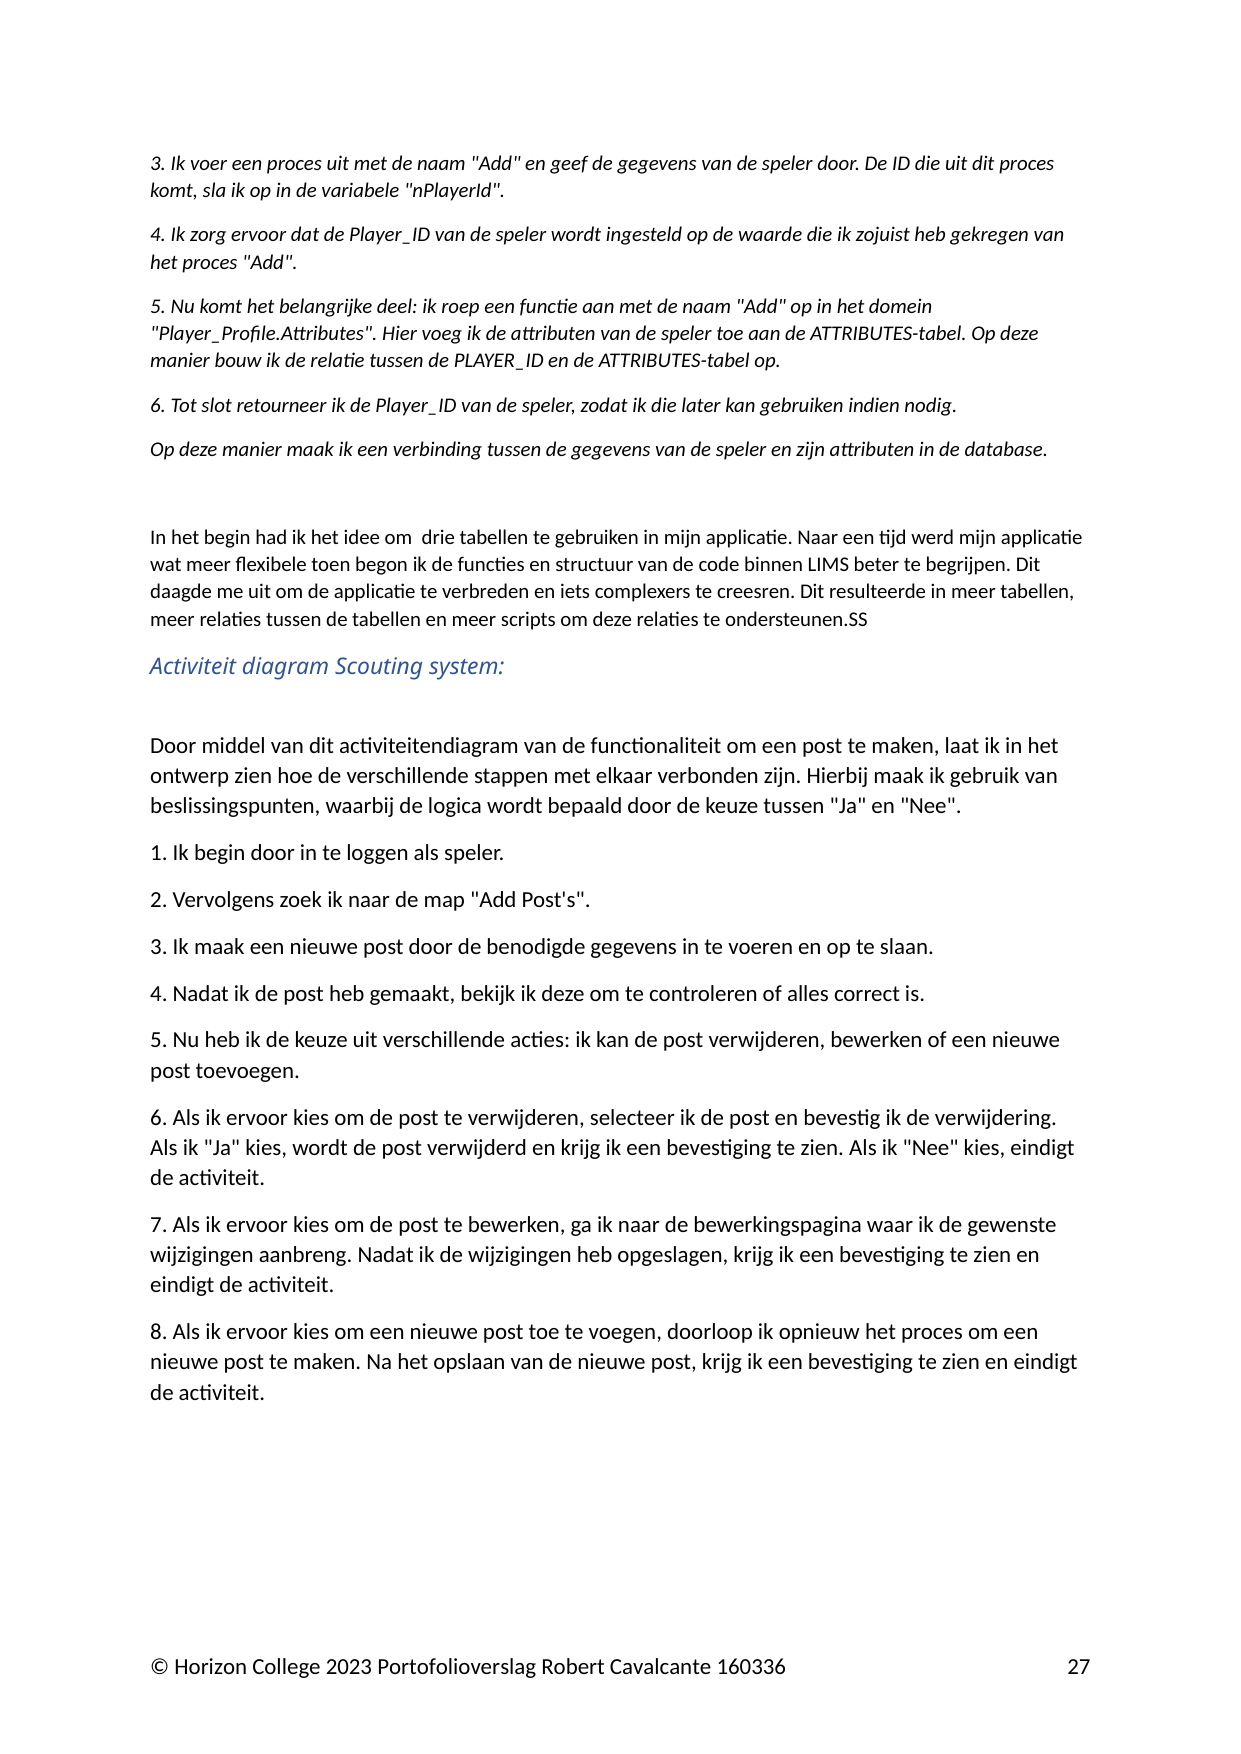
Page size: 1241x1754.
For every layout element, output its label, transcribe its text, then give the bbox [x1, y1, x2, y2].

text Door middel van dit activiteitendiagram van de functionaliteit om een post te maken, laat ik in het ontwerp zien hoe de verschillende stappen met elkaar verbonden zijn. Hierbij maak ik gebruik van beslissingspunten, waarbij de logica wordt bepaald door de keuze tussen "Ja" en "Nee". [150, 731, 1090, 819]
text 8. Als ik ervoor kies om een nieuwe post toe te voegen, doorloop ik opnieuw het proces om een nieuwe post te maken. Na het opslaan van de nieuwe post, krijg ik een bevestiging te zien en eindigt de activiteit. [150, 1317, 1090, 1406]
text 4. Nadat ik de post heb gemaakt, bekijk ik deze om te controleren of alles correct is. [150, 979, 1090, 1007]
text 2. Vervolgens zoek ik naar de map "Add Post's". [150, 885, 1090, 913]
text In het begin had ik het idee om drie tabellen te gebruiken in mijn applicatie. Naar een tijd werd mijn applicatie wat meer flexibele toen begon ik de functies en structuur van de code binnen LIMS beter te begrijpen. Dit daagde me uit om de applicatie te verbreden en iets complexers te creesren. Dit resulteerde in meer tabellen, meer relaties tussen de tabellen en meer scripts om deze relaties te ondersteunen.SS [150, 524, 1090, 632]
text 3. Ik voer een proces uit met de naam "Add" en geef de gegevens van de speler door. De ID die uit dit proces komt, sla ik op in de variabele "nPlayerId". [150, 150, 1090, 203]
text 4. Ik zorg ervoor dat de Player_ID van de speler wordt ingesteld op de waarde die ik zojuist heb gekregen van het proces "Add". [150, 221, 1090, 274]
text 6. Als ik ervoor kies om de post te verwijderen, selecteer ik de post en bevestig ik de verwijdering. Als ik "Ja" kies, wordt de post verwijderd en krijg ik een bevestiging te zien. Als ik "Nee" kies, eindigt de activiteit. [150, 1103, 1090, 1191]
text 7. Als ik ervoor kies om de post te bewerken, ga ik naar de bewerkingspagina waar ik de gewenste wijzigingen aanbreng. Nadat ik de wijzigingen heb opgeslagen, krijg ik een bevestiging te zien en eindigt de activiteit. [150, 1210, 1090, 1298]
text Op deze manier maak ik een verbinding tussen de gegevens van de speler en zijn attributen in de database. [150, 436, 1090, 461]
text 5. Nu komt het belangrijke deel: ik roep een functie aan met de naam "Add" op in het domein "Player_Profile.Attributes". Hier voeg ik de attributen van de speler toe aan de ATTRIBUTES-tabel. Op deze manier bouw ik de relatie tussen de PLAYER_ID en de ATTRIBUTES-tabel op. [150, 293, 1090, 373]
text 6. Tot slot retourneer ik de Player_ID van de speler, zodat ik die later kan gebruiken indien nodig. [150, 392, 1090, 417]
text 5. Nu heb ik de keuze uit verschillende acties: ik kan de post verwijderen, bewerken of een nieuwe post toevoegen. [150, 1026, 1090, 1084]
text 3. Ik maak een nieuwe post door de benodigde gegevens in te voeren en op te slaan. [150, 932, 1090, 960]
text 1. Ik begin door in te loggen als speler. [150, 838, 1090, 866]
subtitle Activiteit diagram Scouting system: [150, 650, 1090, 681]
